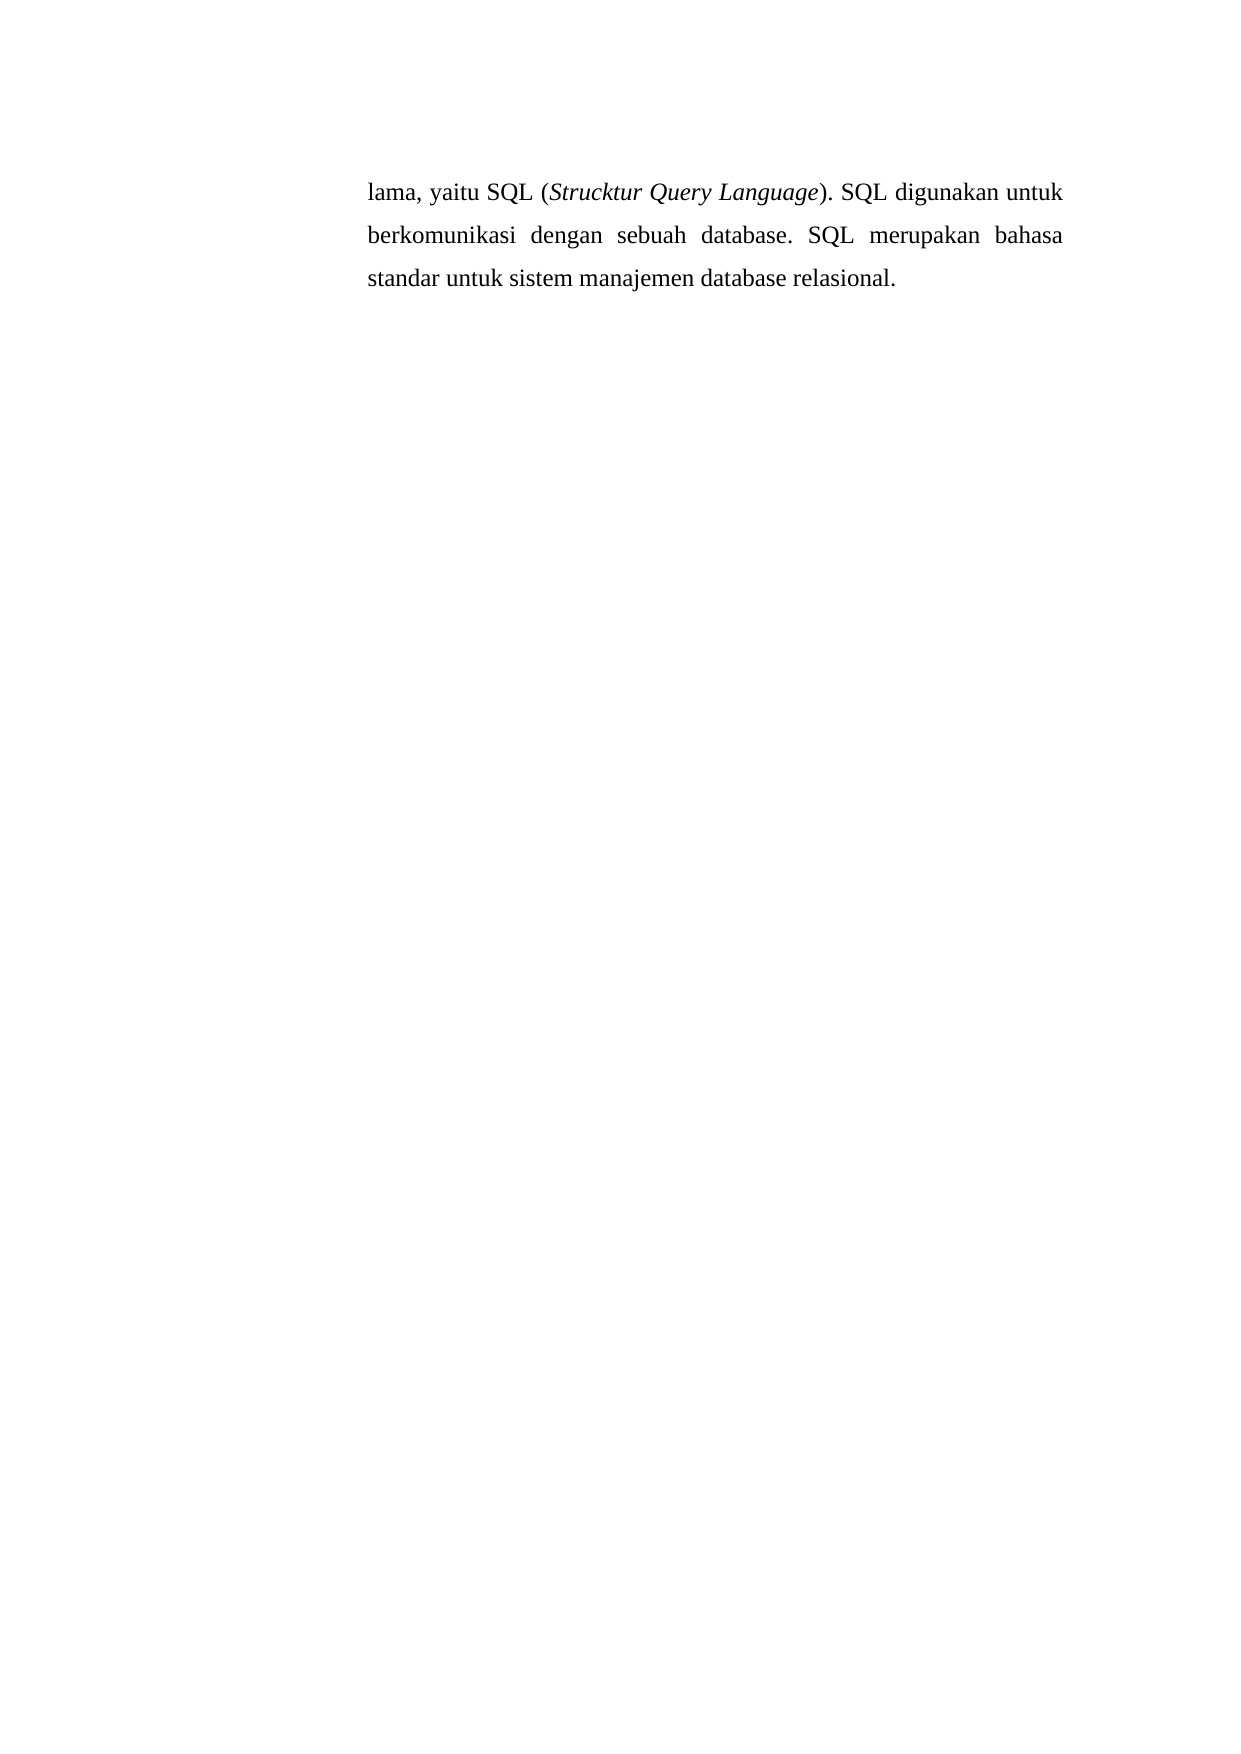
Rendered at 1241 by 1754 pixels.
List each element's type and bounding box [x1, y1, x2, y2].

text [367, 177, 1063, 292]
